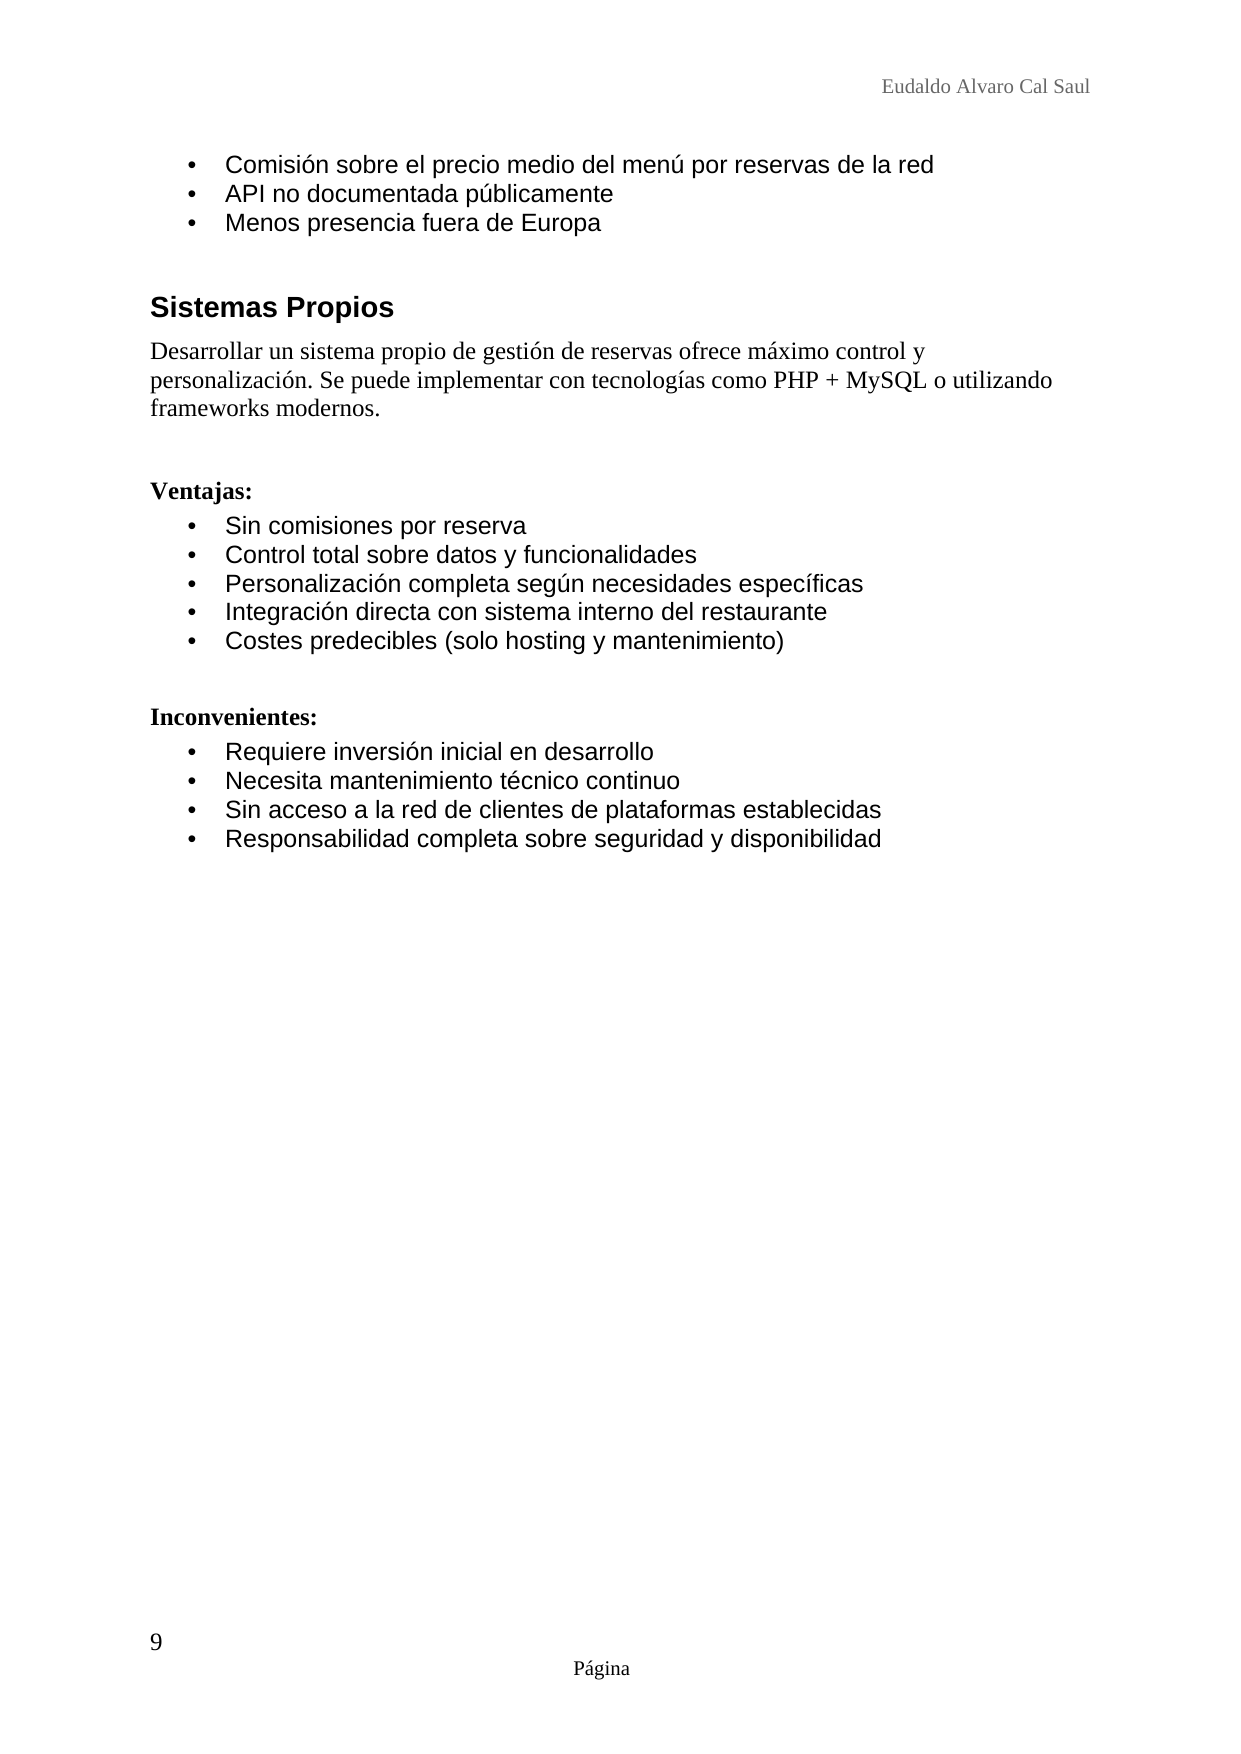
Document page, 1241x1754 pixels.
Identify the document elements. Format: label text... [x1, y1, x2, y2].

list Personalización completa según necesidades específicas [187, 568, 1090, 597]
text Ventajas: [150, 476, 1090, 505]
list Integración directa con sistema interno del restaurante [187, 597, 1090, 626]
list Responsabilidad completa sobre seguridad y disponibilidad [187, 823, 1090, 852]
text Desarrollar un sistema propio de gestión de reservas ofrece máximo control y personalización. Se puede implementar con tecnologías como PHP + MySQL o utilizando frameworks modernos. [150, 336, 1090, 422]
list API no documentada públicamente [187, 179, 1090, 207]
list Necesita mantenimiento técnico continuo [187, 766, 1090, 795]
list Costes predecibles (solo hosting y mantenimiento) [187, 626, 1090, 655]
list Sin comisiones por reserva [187, 511, 1090, 540]
list Sin acceso a la red de clientes de plataformas establecidas [187, 795, 1090, 823]
list Comisión sobre el precio medio del menú por reservas de la red [187, 150, 1090, 179]
list Menos presencia fuera de Europa [187, 207, 1090, 236]
subtitle Sistemas Propios [150, 290, 1090, 323]
list Control total sobre datos y funcionalidades [187, 540, 1090, 568]
text Inconvenientes: [150, 702, 1090, 731]
list Requiere inversión inicial en desarrollo [187, 737, 1090, 766]
